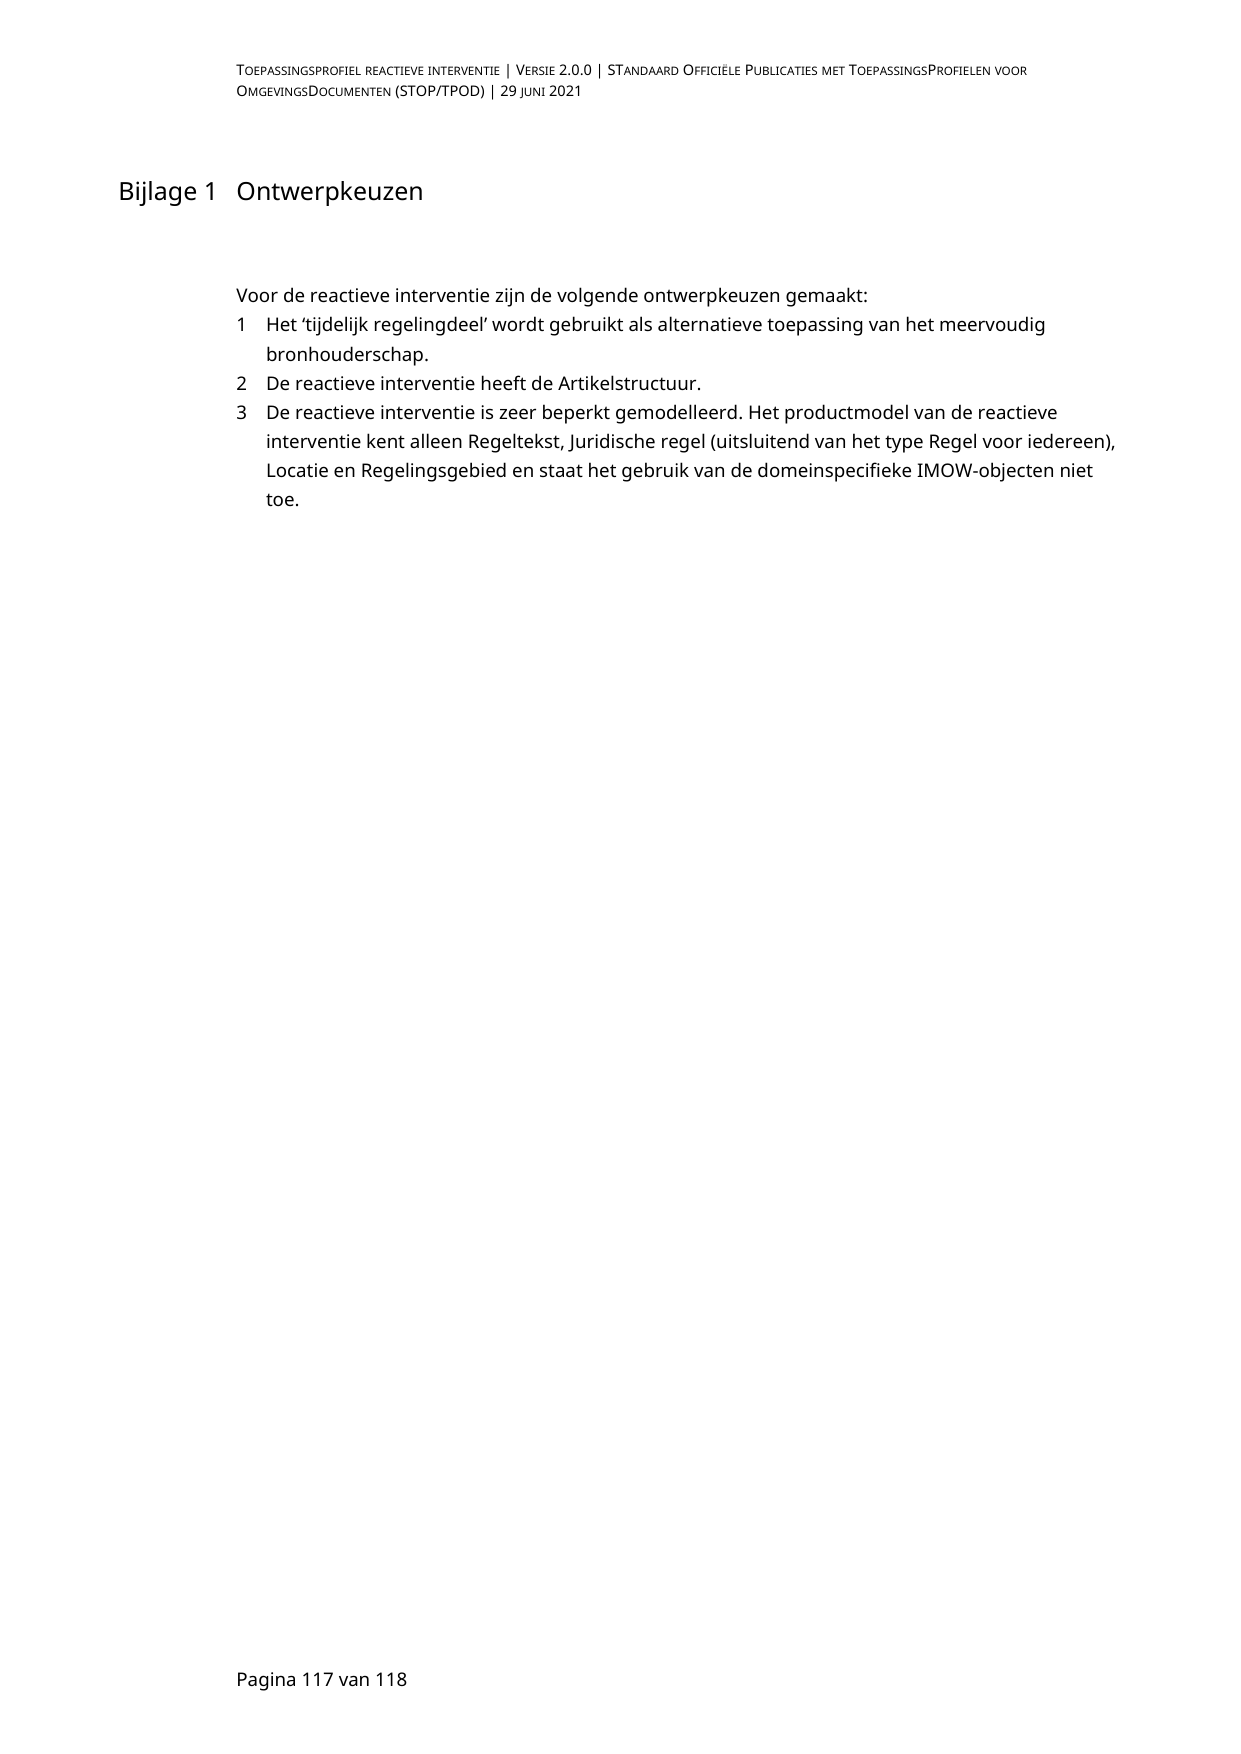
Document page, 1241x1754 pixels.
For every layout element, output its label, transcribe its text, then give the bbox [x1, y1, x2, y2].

list De reactieve interventie is zeer beperkt gemodelleerd. Het productmodel van de reactieve interventie kent alleen Regeltekst, Juridische regel (uitsluitend van het type Regel voor iedereen), Locatie en Regelingsgebied en staat het gebruik van de domeinspecifieke IMOW-objecten niet toe. [236, 396, 1122, 513]
list De reactieve interventie heeft de Artikelstructuur. [236, 367, 1122, 396]
text Voor de reactieve interventie zijn de volgende ontwerpkeuzen gemaakt: [236, 279, 1122, 308]
list Het ‘tijdelijk regelingdeel’ wordt gebruikt als alternatieve toepassing van het meervoudig bronhouderschap. [236, 308, 1122, 367]
text Ontwerpkeuzen [118, 177, 1122, 206]
